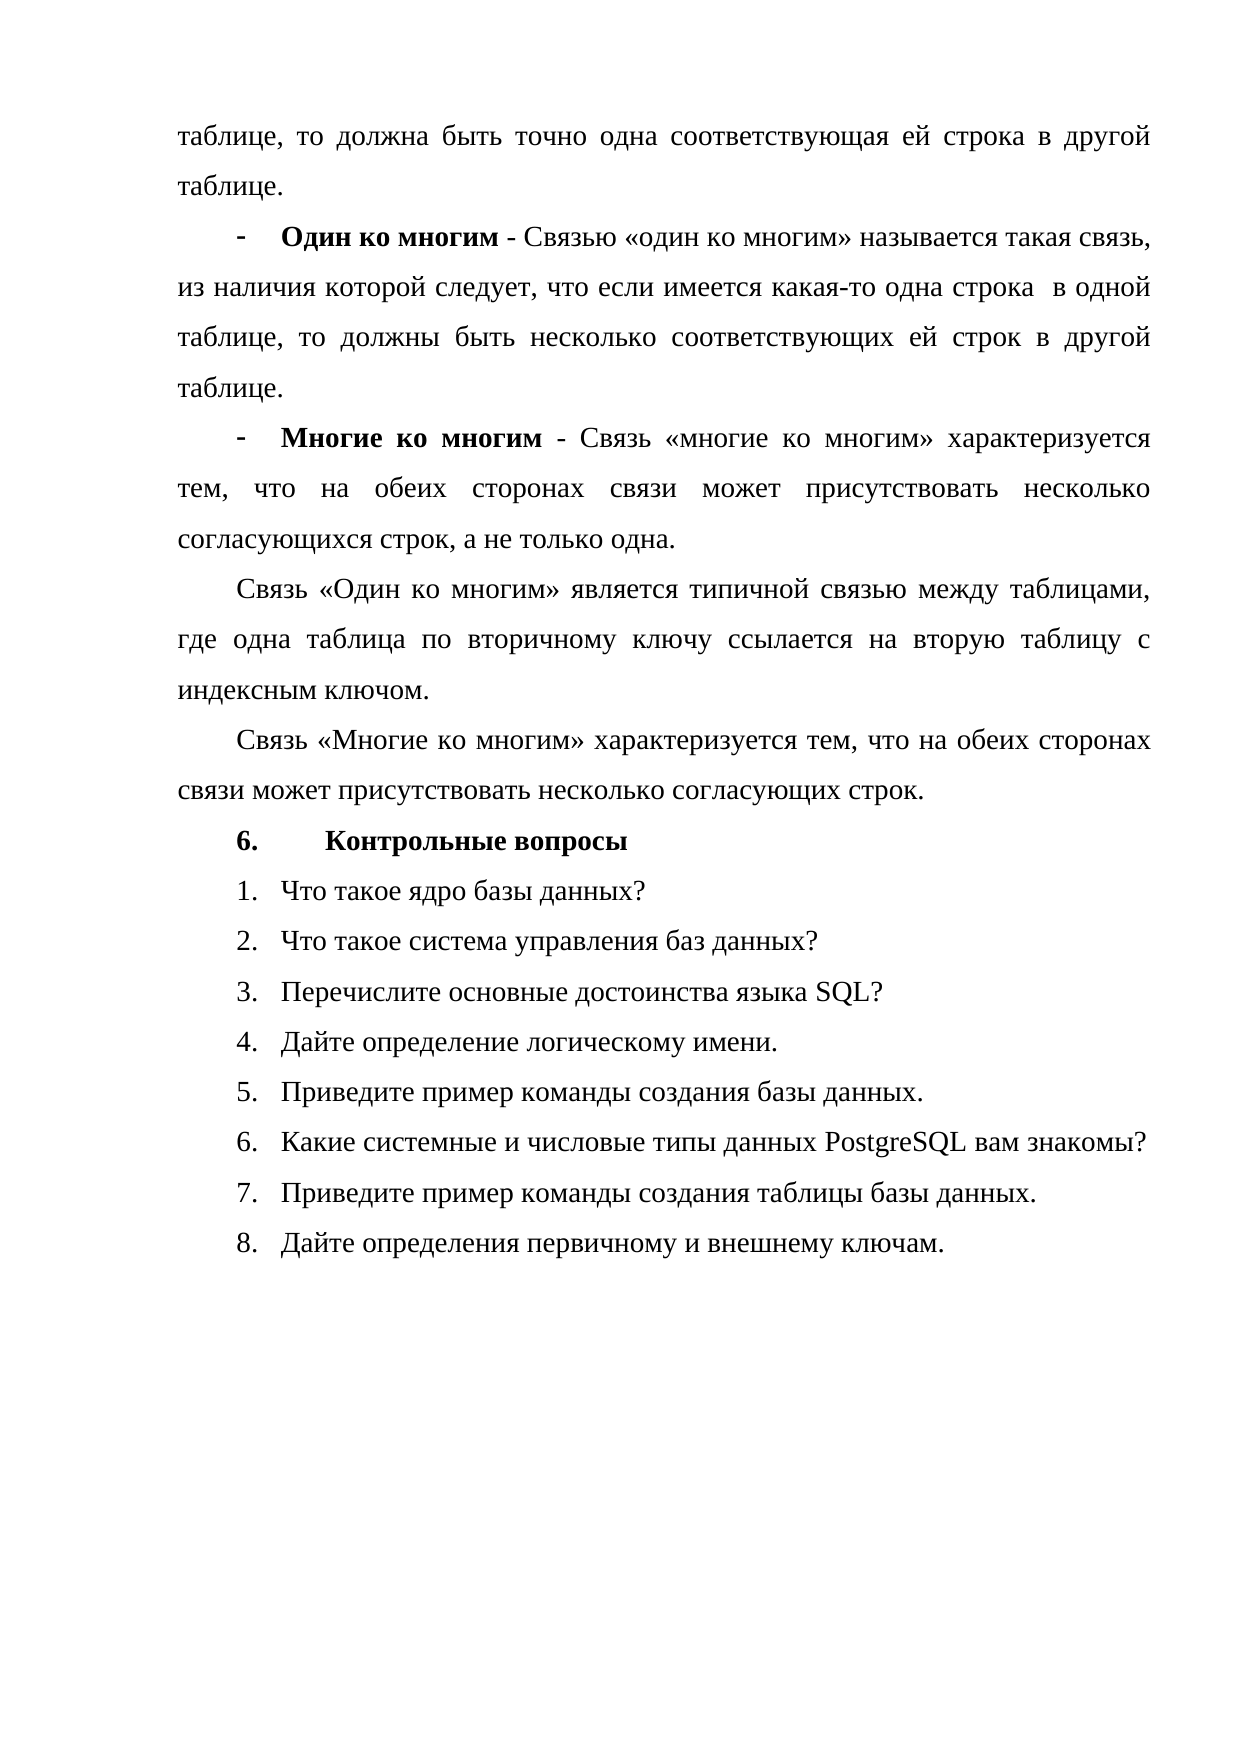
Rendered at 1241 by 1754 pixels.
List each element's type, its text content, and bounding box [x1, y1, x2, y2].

list Приведите пример команды создания таблицы базы данных. [177, 1175, 1152, 1208]
list Дайте определения первичному и внешнему ключам. [177, 1225, 1152, 1259]
list Перечислите основные достоинства языка SQL? [177, 974, 1152, 1007]
list Один ко многим - Связью «один ко многим» называется такая связь, из наличия которой следует, что если имеется какая-то одна строка в одной таблице, то должны быть несколько соответствующих ей строк в другой таблице. [177, 219, 1152, 403]
list Приведите пример команды создания базы данных. [177, 1074, 1152, 1108]
list Какие системные и числовые типы данных PostgreSQL вам знакомы? [177, 1124, 1152, 1158]
text Связь «Один ко многим» является типичной связью между таблицами, где одна таблица по вторичному ключу ссылается на вторую таблицу с индексным ключом. [177, 571, 1152, 705]
text Связь «Многие ко многим» характеризуется тем, что на обеих сторонах связи может присутствовать несколько согласующих строк. [177, 722, 1152, 806]
list Дайте определение логическому имени. [177, 1024, 1152, 1057]
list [177, 118, 1152, 202]
list Многие ко многим - Связь «многие ко многим» характеризуется тем, что на обеих сторонах связи может присутствовать несколько согласующихся строк, а не только одна. [177, 420, 1152, 554]
list Что такое система управления баз данных? [177, 923, 1152, 957]
list Что такое ядро базы данных? [177, 873, 1152, 907]
list Контрольные вопросы [177, 823, 1152, 856]
